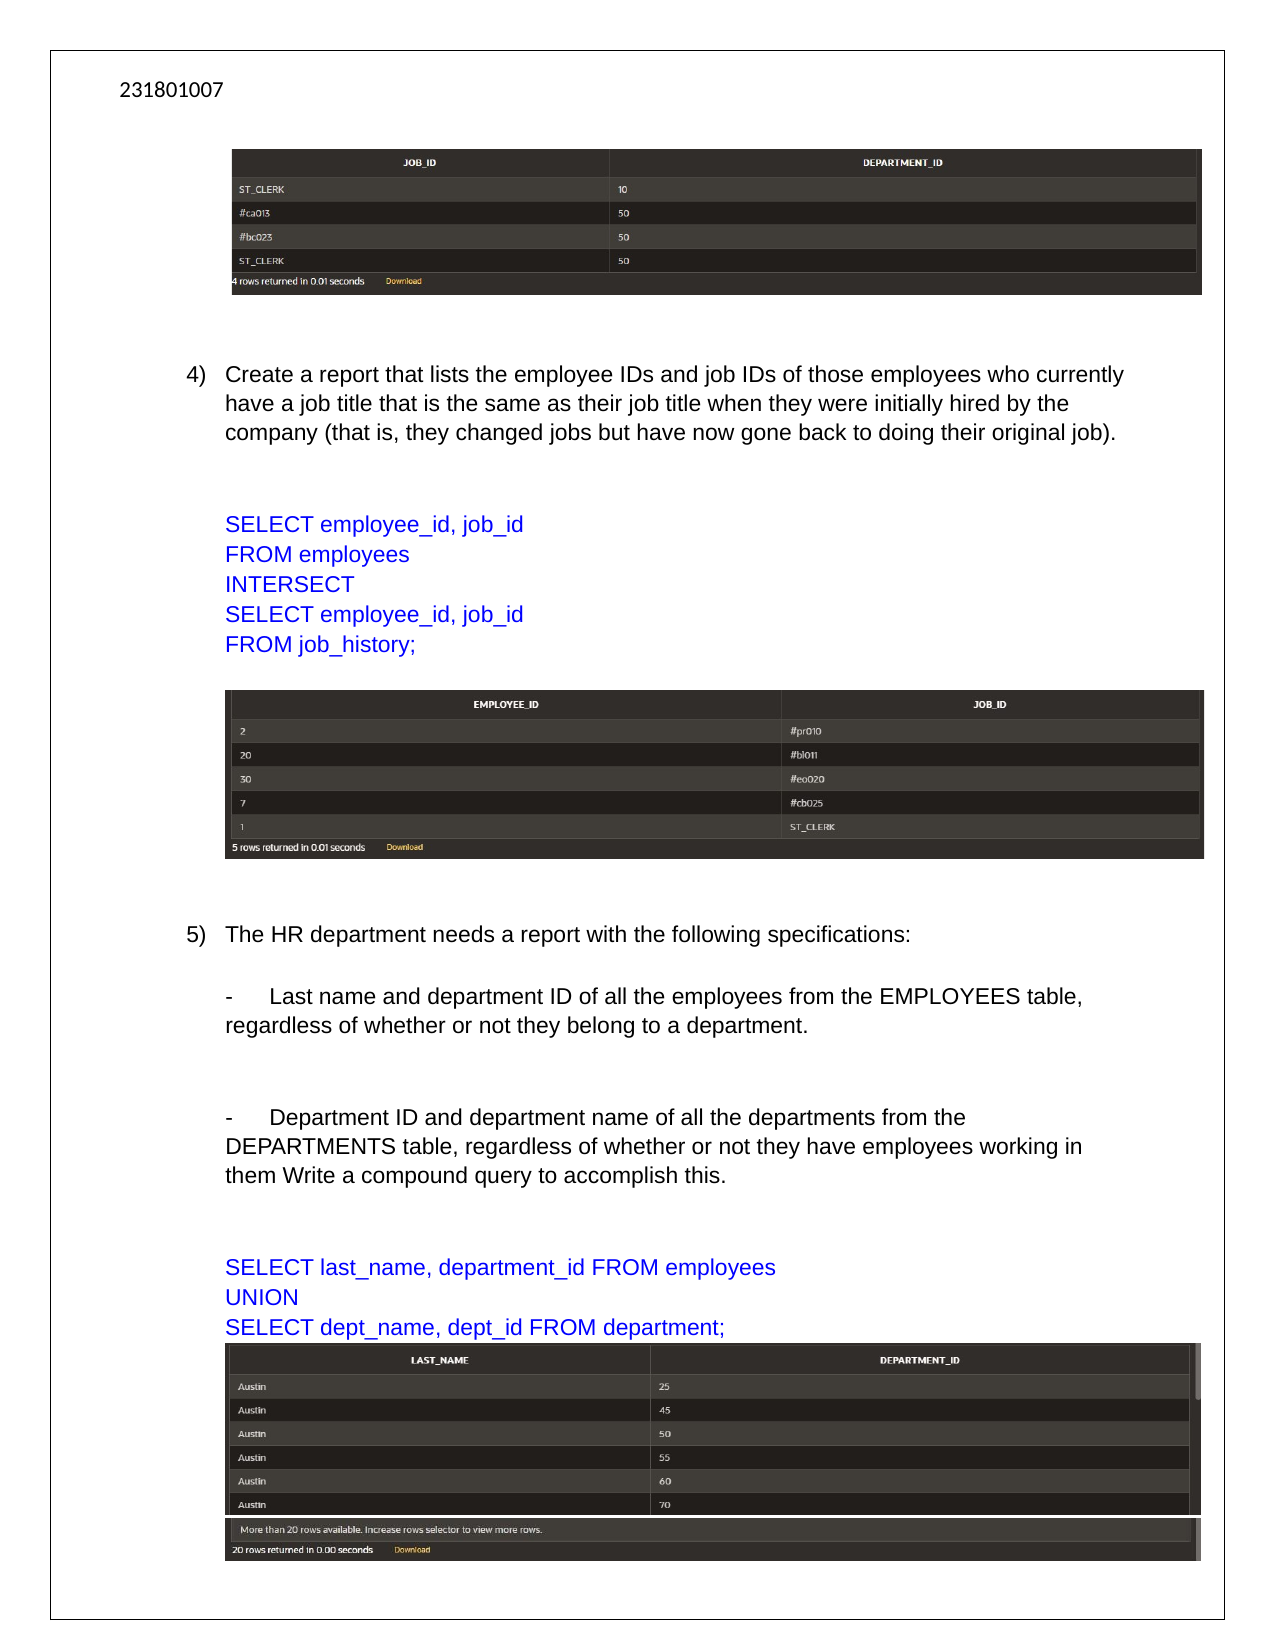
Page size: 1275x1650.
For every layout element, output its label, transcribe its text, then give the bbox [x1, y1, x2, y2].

list Create a report that lists the employee IDs and job IDs of those employees who currently have a job title that is the same as their job title when they were initially hired by the company (that is, they changed jobs but have now gone back to doing their original job). [186, 361, 1129, 445]
picture [225, 1518, 1201, 1561]
text FROM employees [224, 541, 1139, 567]
list The HR department needs a report with the following specifications: [186, 921, 1129, 948]
picture [225, 690, 1205, 859]
text SELECT dept_name, dept_id FROM department; [224, 1314, 1139, 1340]
text UNION [224, 1284, 1139, 1310]
list Last name and department ID of all the employees from the EMPLOYEES table, regardless of whether or not they belong to a department. [225, 983, 1129, 1038]
text SELECT employee_id, job_id [224, 601, 1139, 627]
text SELECT last_name, department_id FROM employees [224, 1254, 1139, 1280]
picture [231, 149, 1202, 295]
picture [225, 1343, 1201, 1515]
text INTERSECT [224, 571, 1139, 597]
list Department ID and department name of all the departments from the DEPARTMENTS table, regardless of whether or not they have employees working in them Write a compound query to accomplish this. [225, 1104, 1129, 1188]
text SELECT employee_id, job_id [224, 511, 1139, 537]
text FROM job_history; [224, 631, 1139, 657]
